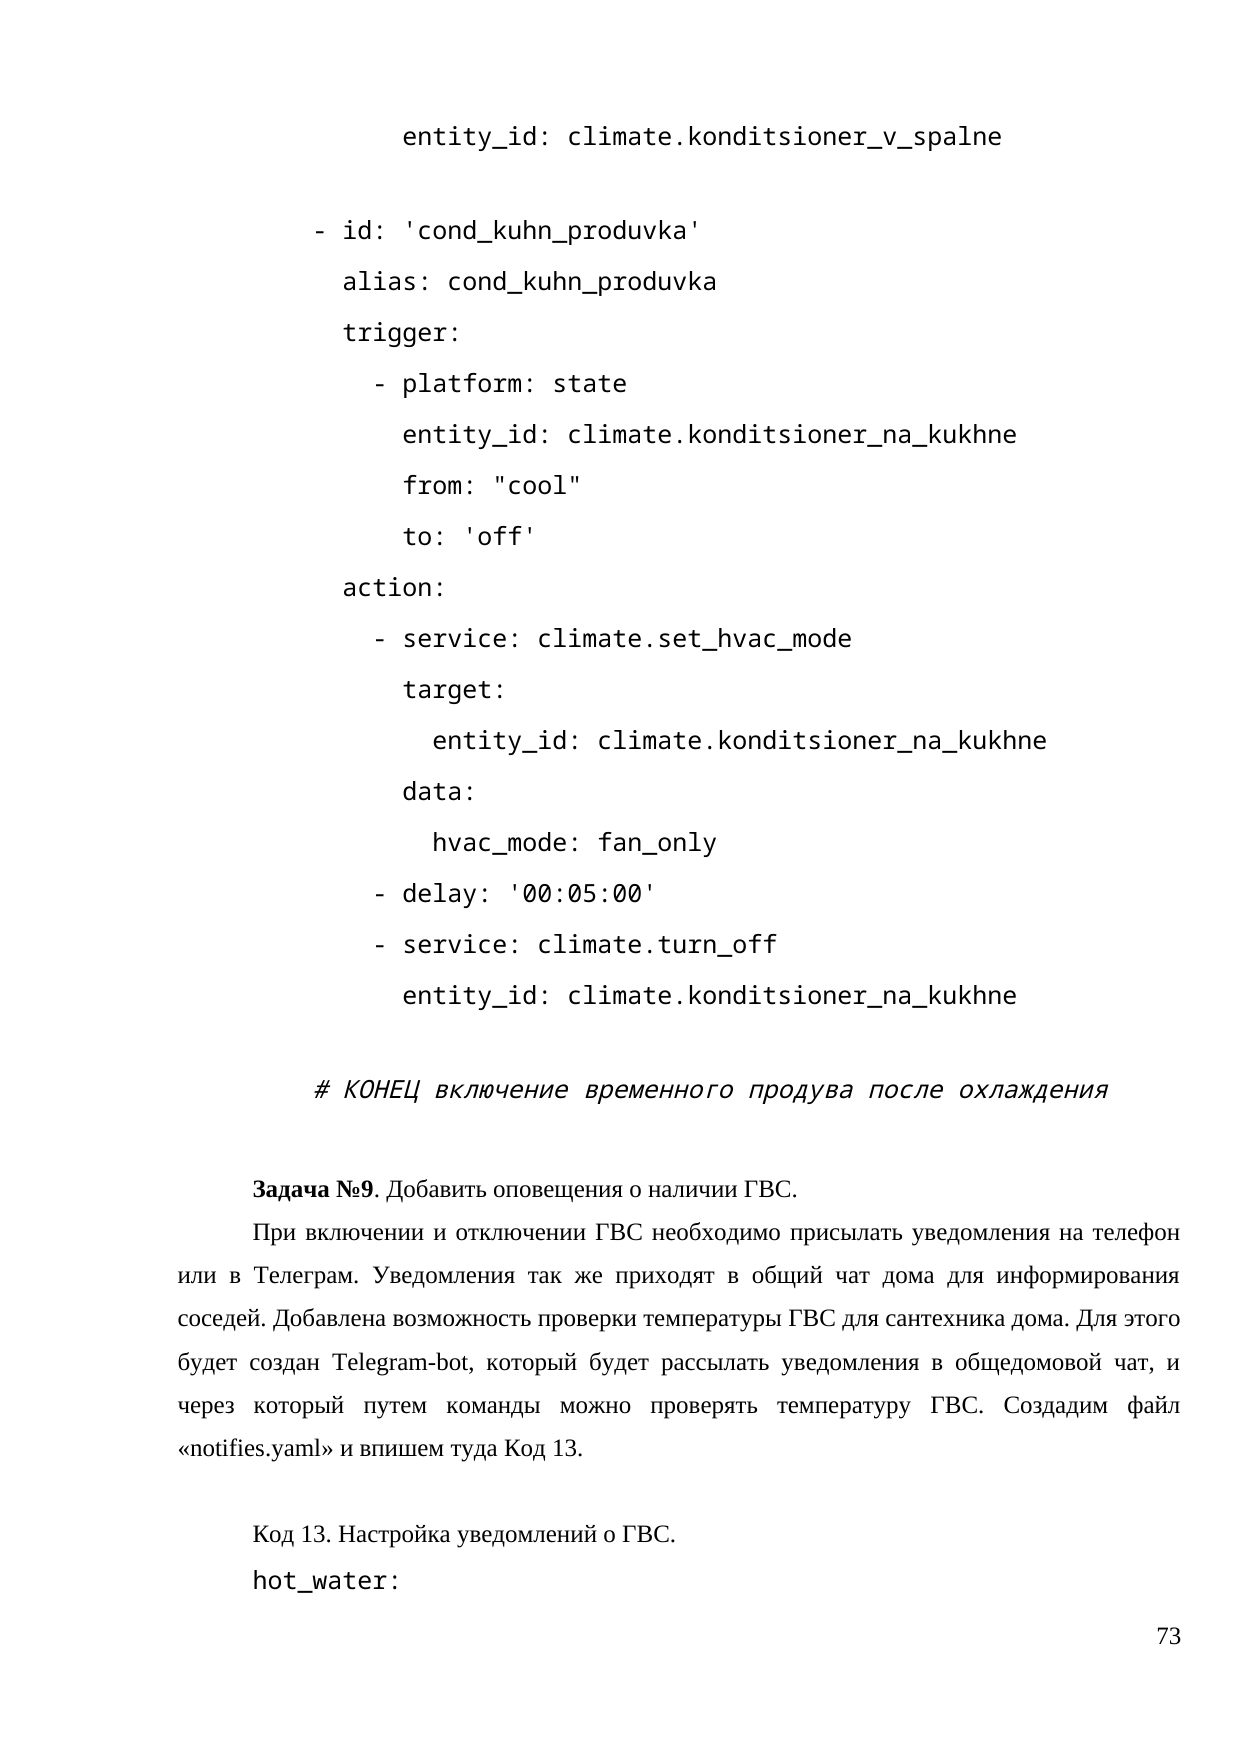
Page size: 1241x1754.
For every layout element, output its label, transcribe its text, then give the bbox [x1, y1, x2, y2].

text - delay: '00:05:00' [177, 876, 1181, 910]
text to: 'off' [177, 518, 1181, 553]
text entity_id: climate.konditsioner_na_kukhne [177, 416, 1181, 451]
text data: [177, 774, 1181, 808]
text entity_id: climate.konditsioner_na_kukhne [177, 723, 1181, 757]
text hvac_mode: fan_only [177, 825, 1181, 859]
text alias: cond_kuhn_produvka [177, 263, 1181, 297]
text Задача №9. Добавить оповещения о наличии ГВС. [177, 1174, 1181, 1203]
text hot_water: [177, 1562, 1181, 1596]
text # КОНЕЦ включение временного продува после охлаждения [177, 1072, 1181, 1106]
text trigger: [177, 314, 1181, 348]
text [177, 118, 1181, 152]
text from: "cool" [177, 467, 1181, 502]
text target: [177, 672, 1181, 706]
text - service: climate.turn_off [177, 927, 1181, 961]
text При включении и отключении ГВС необходимо присылать уведомления на телефон или в Телеграм. Уведомления так же приходят в общий чат дома для информирования соседей. Добавлена возможность проверки температуры ГВС для сантехника дома. Для этого будет создан Telegram-bot, который будет рассылать уведомления в общедомовой чат, и через который путем команды можно проверять температуру ГВС. Создадим файл «notifies.yaml» и впишем туда Код 13. [177, 1217, 1181, 1462]
text Код 13. Настройка уведомлений о ГВС. [177, 1519, 1181, 1548]
text action: [177, 569, 1181, 604]
text - service: climate.set_hvac_mode [177, 621, 1181, 655]
text entity_id: climate.konditsioner_na_kukhne [177, 978, 1181, 1012]
text - id: 'cond_kuhn_produvka' [177, 212, 1181, 246]
text - platform: state [177, 365, 1181, 399]
